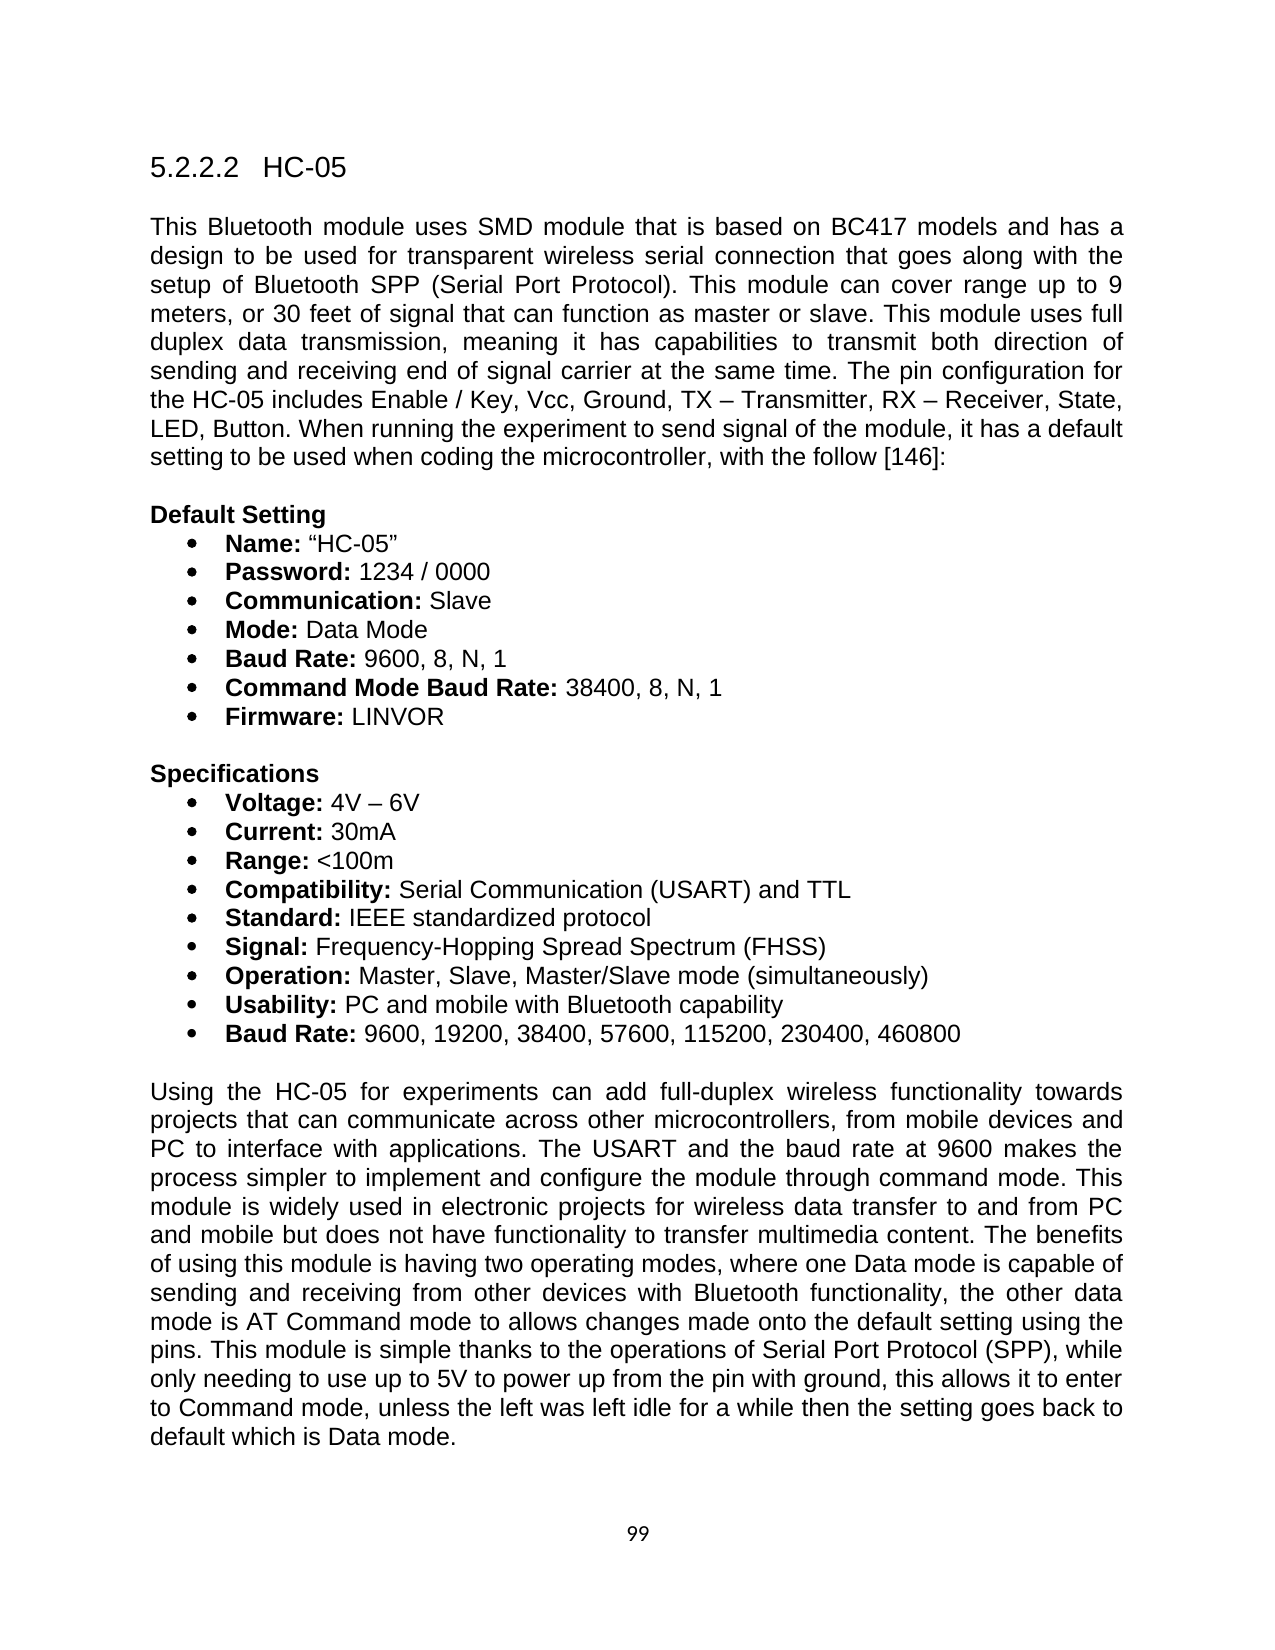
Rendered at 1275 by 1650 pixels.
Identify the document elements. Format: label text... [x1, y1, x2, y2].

list Compatibility: Serial Communication (USART) and TTL [187, 874, 1125, 903]
list Name: “HC-05” [187, 528, 1125, 557]
subtitle HC-05 [150, 150, 1125, 183]
list Baud Rate: 9600, 19200, 38400, 57600, 115200, 230400, 460800 [187, 1019, 1125, 1048]
list Firmware: LINVOR [187, 702, 1125, 731]
list Communication: Slave [187, 586, 1125, 615]
list Usability: PC and mobile with Bluetooth capability [187, 990, 1125, 1019]
list Mode: Data Mode [187, 615, 1125, 644]
list Signal: Frequency-Hopping Spread Spectrum (FHSS) [187, 932, 1125, 961]
text Using the HC-05 for experiments can add full-duplex wireless functionality towards projects that can communicate across other microcontrollers, from mobile devices and PC to interface with applications. The USART and the baud rate at 9600 makes the process simpler to implement and configure the module through command mode. This module is widely used in electronic projects for wireless data transfer to and from PC and mobile but does not have functionality to transfer multimedia content. The benefits of using this module is having two operating modes, where one Data mode is capable of sending and receiving from other devices with Bluetooth functionality, the other data mode is AT Command mode to allows changes made onto the default setting using the pins. This module is simple thanks to the operations of Serial Port Protocol (SPP), while only needing to use up to 5V to power up from the pin with ground, this allows it to enter to Command mode, unless the left was left idle for a while then the setting goes back to default which is Data mode. [150, 1076, 1125, 1450]
list Baud Rate: 9600, 8, N, 1 [187, 644, 1125, 673]
text This Bluetooth module uses SMD module that is based on BC417 models and has a design to be used for transparent wireless serial connection that goes along with the setup of Bluetooth SPP (Serial Port Protocol). This module can cover range up to 9 meters, or 30 feet of signal that can function as master or slave. This module uses full duplex data transmission, meaning it has capabilities to transmit both direction of sending and receiving end of signal carrier at the same time. The pin configuration for the HC-05 includes Enable / Key, Vcc, Ground, TX – Transmitter, RX – Receiver, State, LED, Button. When running the experiment to send signal of the module, it has a default setting to be used when coding the microcontroller, with the follow [146]: [150, 212, 1125, 471]
list Password: 1234 / 0000 [187, 557, 1125, 586]
list Operation: Master, Slave, Master/Slave mode (simultaneously) [187, 961, 1125, 990]
list Range: <100m [187, 846, 1125, 874]
list Command Mode Baud Rate: 38400, 8, N, 1 [187, 673, 1125, 702]
list Standard: IEEE standardized protocol [187, 903, 1125, 932]
list Current: 30mA [187, 817, 1125, 846]
text Default Setting [150, 500, 1125, 528]
text Specifications [150, 759, 1125, 788]
list Voltage: 4V – 6V [187, 788, 1125, 817]
